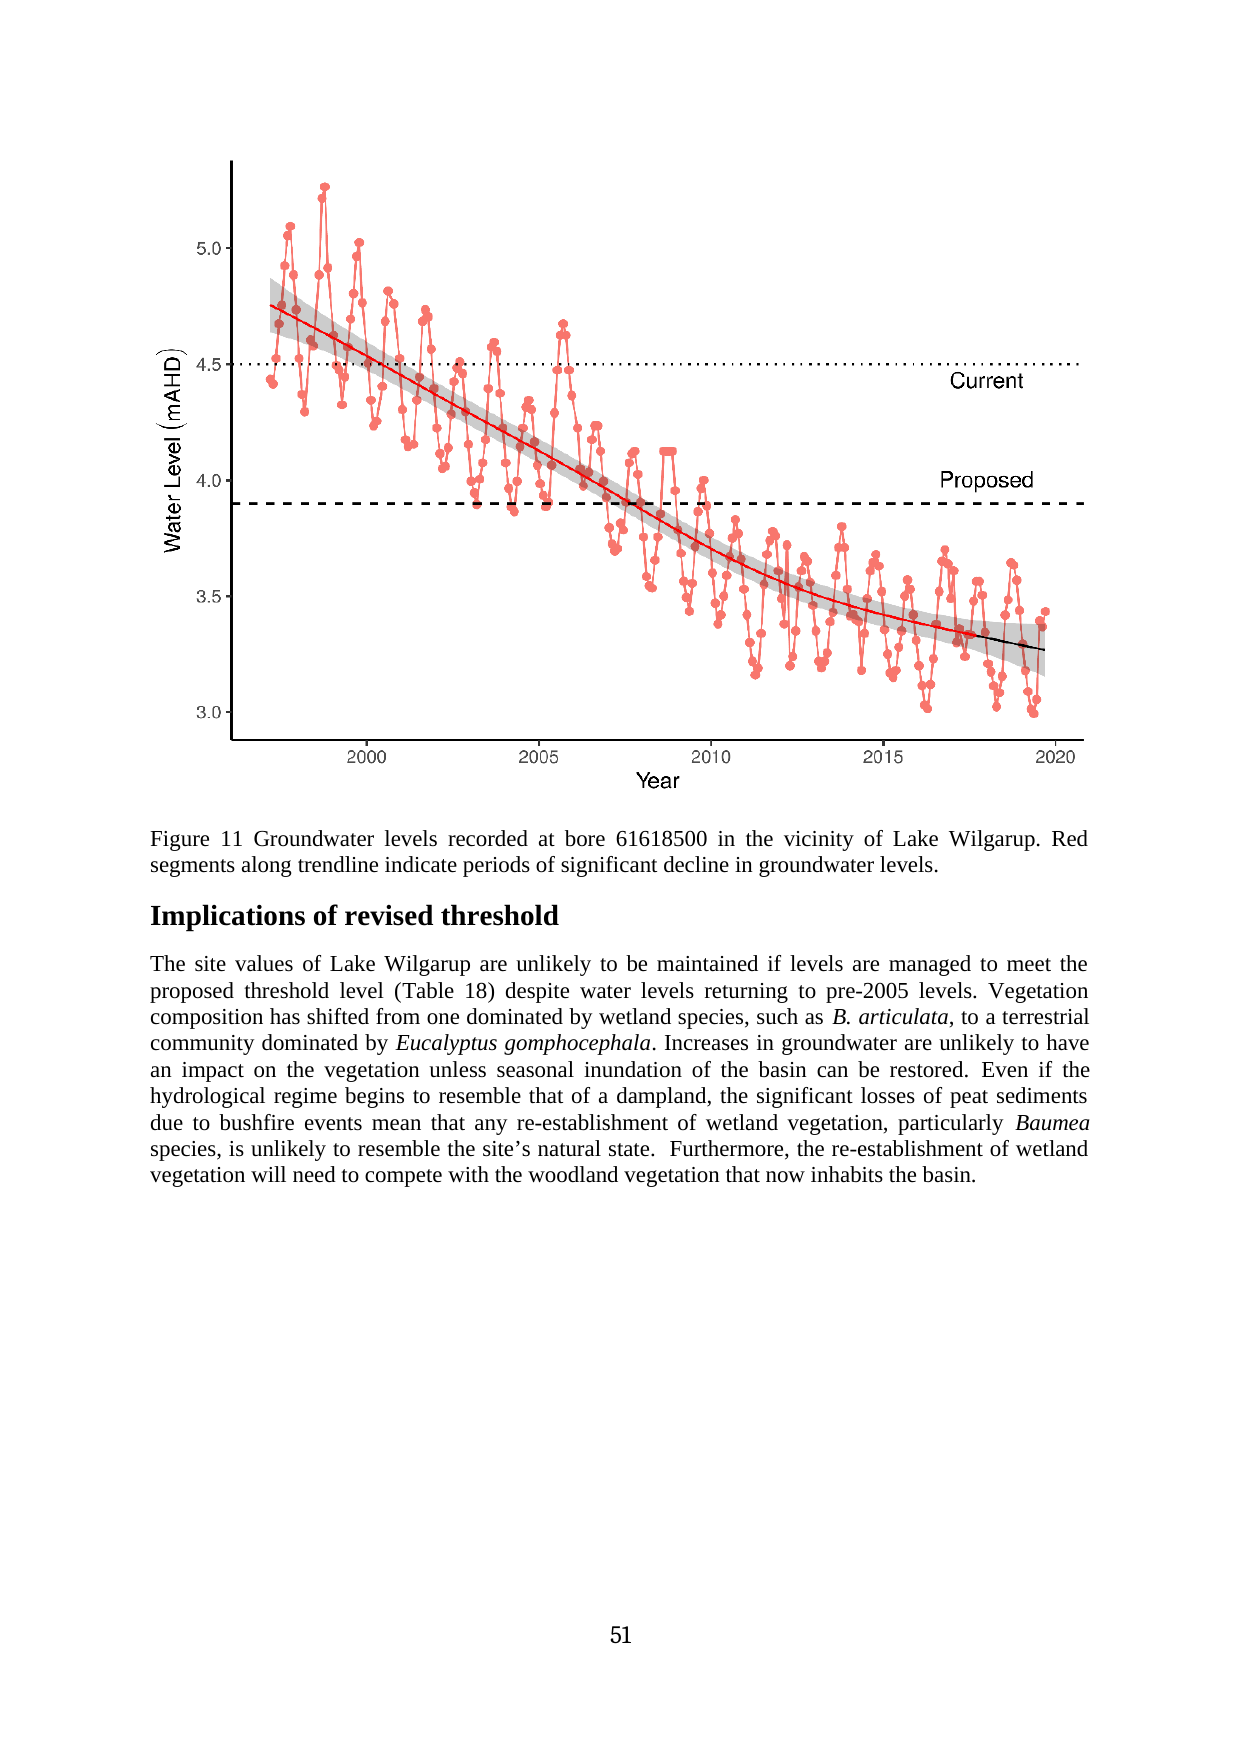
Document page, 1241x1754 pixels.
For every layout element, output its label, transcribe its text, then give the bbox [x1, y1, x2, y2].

text The site values of Lake Wilgarup are unlikely to be maintained if levels are managed to meet the proposed threshold level (Table 18) despite water levels returning to pre-2005 levels. Vegetation composition has shifted from one dominated by wetland species, such as B. articulata, to a terrestrial community dominated by Eucalyptus gomphocephala. Increases in groundwater are unlikely to have an impact on the vegetation unless seasonal inundation of the basin can be restored. Even if the hydrological regime begins to resemble that of a dampland, the significant losses of peat sediments due to bushfire events mean that any re-establishment of wetland vegetation, particularly Baumea species, is unlikely to resemble the site’s natural state. Furthermore, the re-establishment of wetland vegetation will need to compete with the woodland vegetation that now inhabits the basin. [150, 950, 1090, 1188]
picture [150, 150, 1095, 804]
subtitle Implications of revised threshold [150, 898, 1090, 932]
text Figure 11 Groundwater levels recorded at bore 61618500 in the vicinity of Lake Wilgarup. Red segments along trendline indicate periods of significant decline in groundwater levels. [150, 824, 1090, 877]
